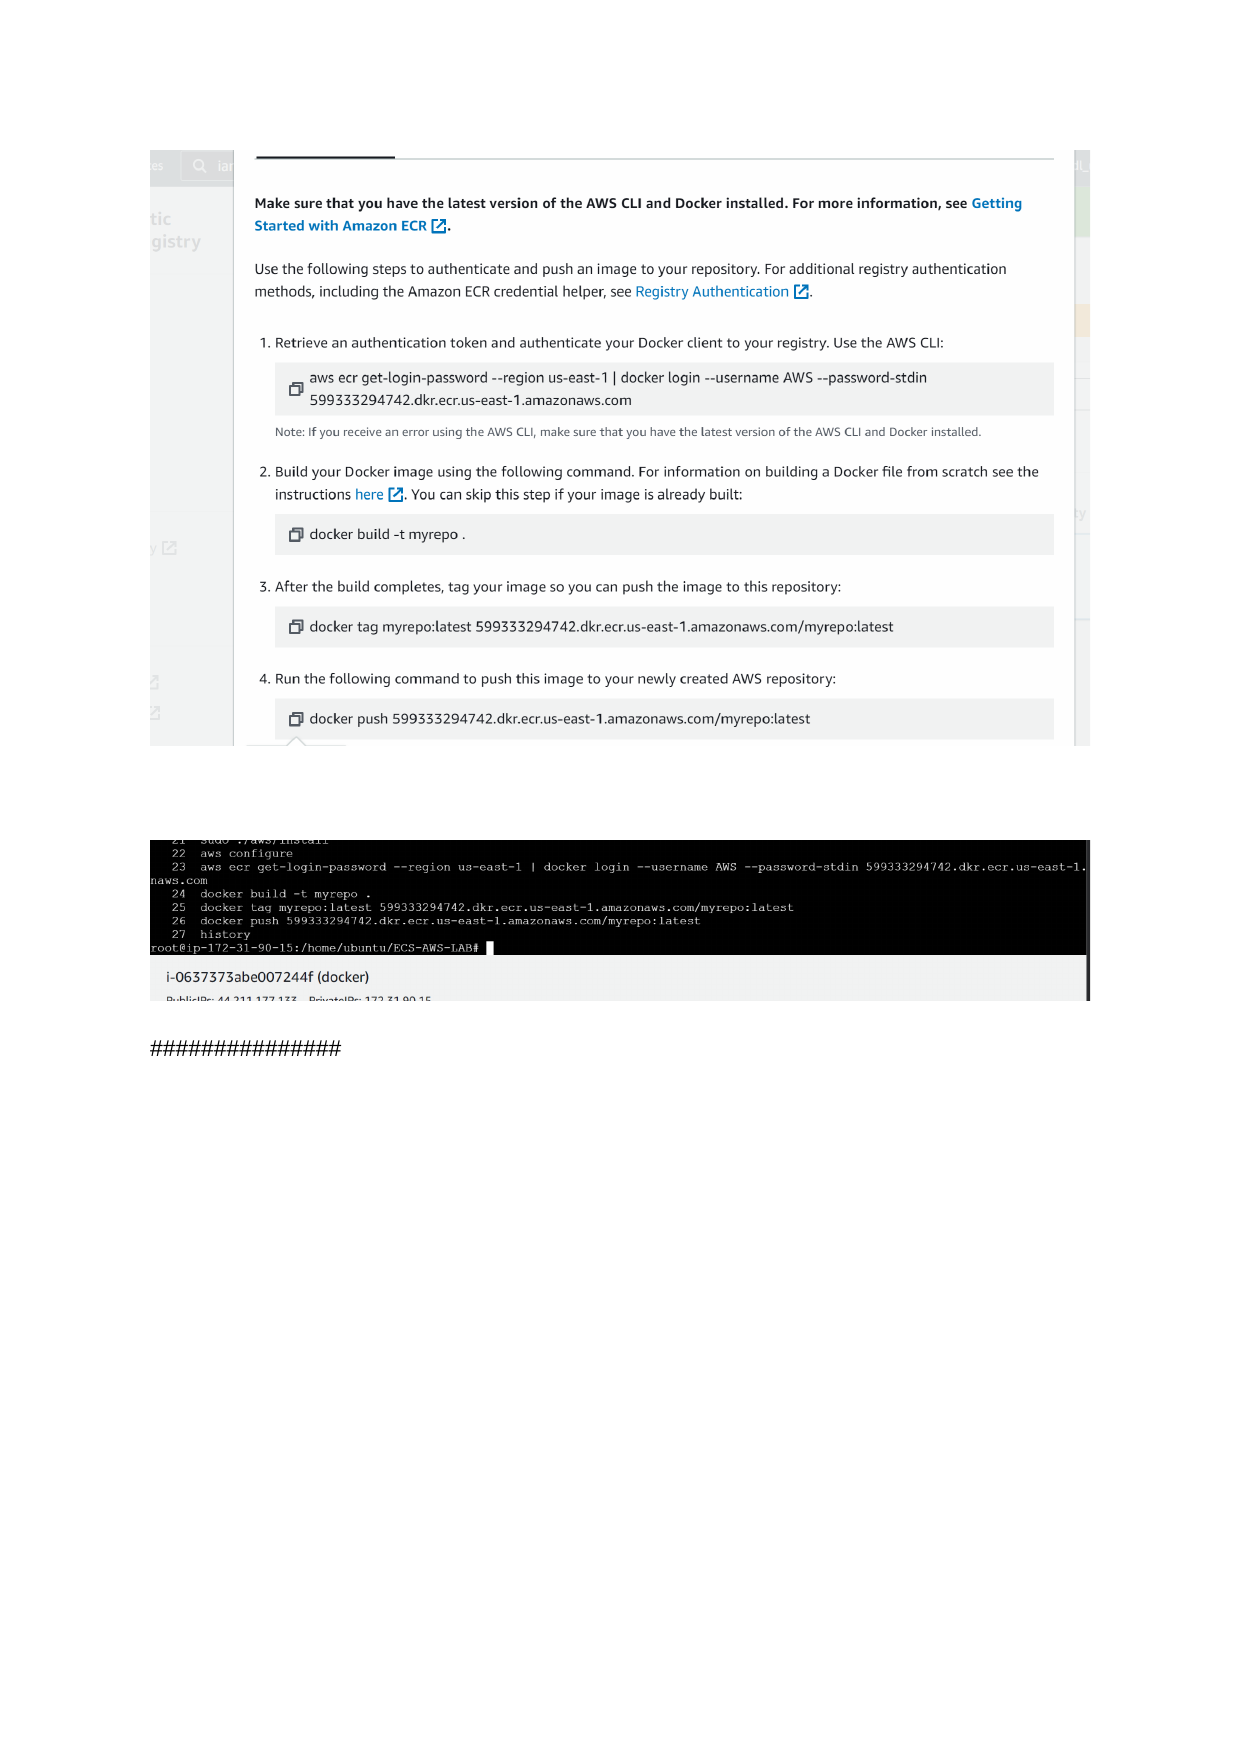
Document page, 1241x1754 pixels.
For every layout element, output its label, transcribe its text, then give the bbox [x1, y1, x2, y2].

picture [150, 840, 1091, 1001]
picture [150, 150, 1091, 746]
text ############### [150, 1035, 1090, 1061]
